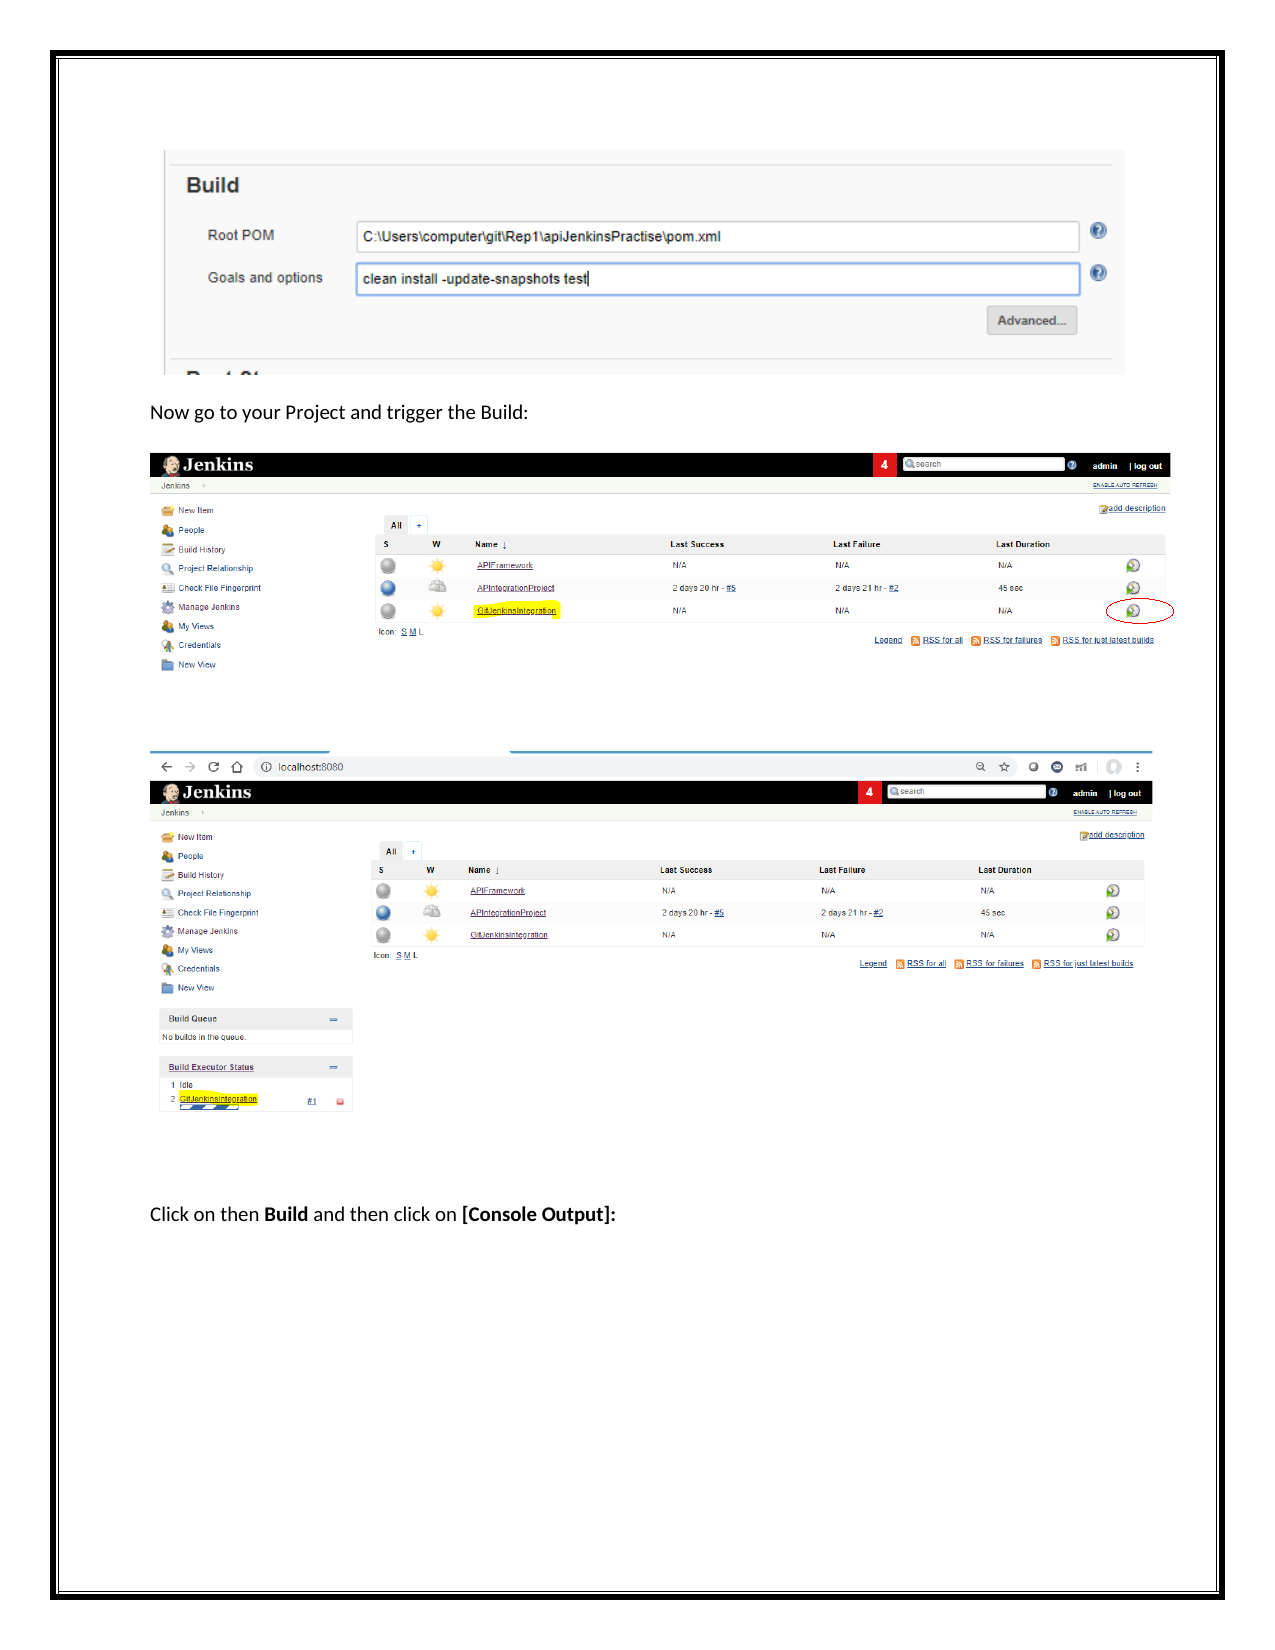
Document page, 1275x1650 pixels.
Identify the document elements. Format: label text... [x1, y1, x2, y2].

picture [150, 751, 1153, 1127]
picture [150, 449, 1171, 677]
text Now go to your Project and trigger the Build: [150, 399, 1125, 425]
text Click on then Build and then click on [Console Output]: [150, 1202, 1125, 1227]
picture [150, 150, 1125, 375]
